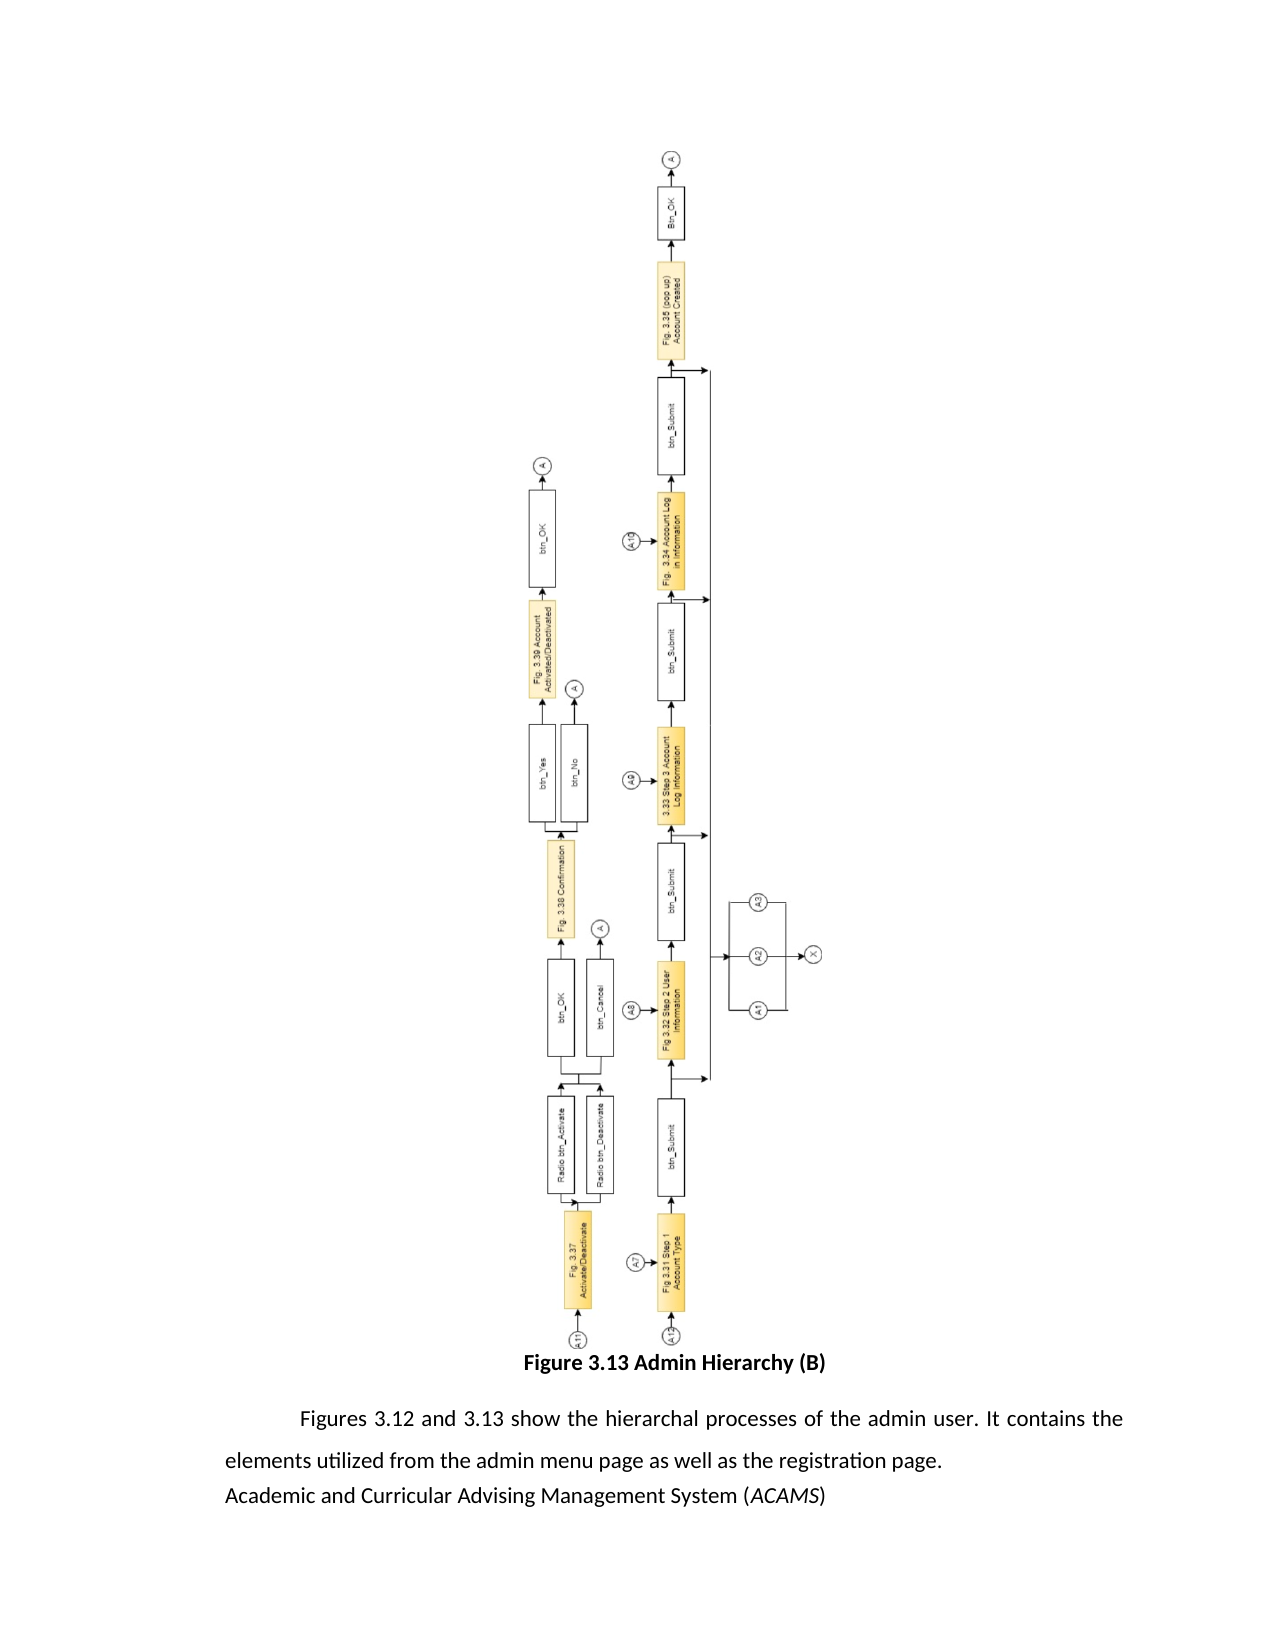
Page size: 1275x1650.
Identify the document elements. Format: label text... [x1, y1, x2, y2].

text Figure 3.13 Admin Hierarchy (B) [225, 1348, 1125, 1376]
text Figures 3.12 and 3.13 show the hierarchal processes of the admin user. It contains the elements utilized from the admin menu page as well as the registration page. [225, 1404, 1125, 1474]
picture [529, 152, 822, 1348]
